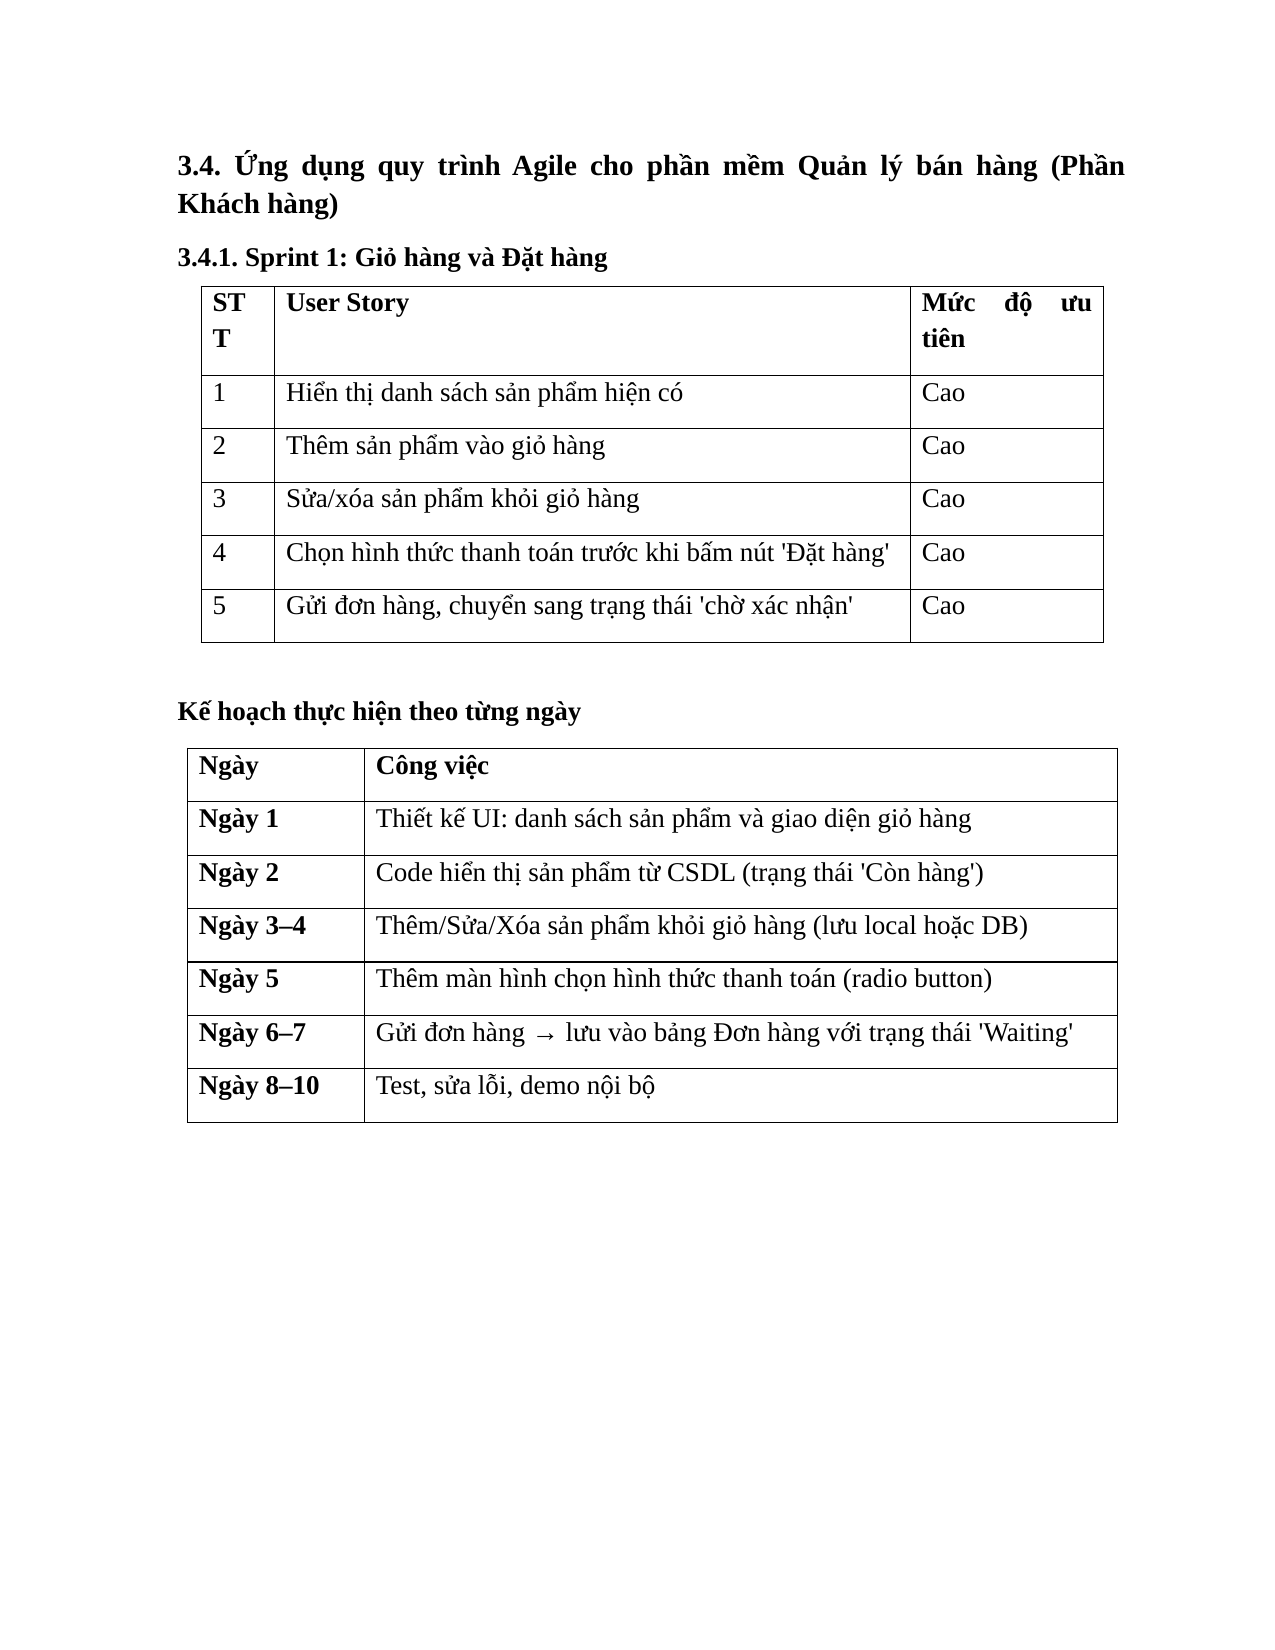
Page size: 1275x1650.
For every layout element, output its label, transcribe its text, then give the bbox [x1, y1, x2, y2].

subtitle 3.4. Ứng dụng quy trình Agile cho phần mềm Quản lý bán hàng (Phần Khách hàng) [177, 148, 1127, 220]
table_cell 2 [202, 429, 274, 482]
table_header Công việc [365, 749, 1117, 801]
table_cell Gửi đơn hàng, chuyển sang trạng thái 'chờ xác nhận' [275, 590, 910, 642]
table_cell 1 [202, 376, 274, 428]
table_cell Gửi đơn hàng → lưu vào bảng Đơn hàng với trạng thái 'Waiting' [365, 1016, 1117, 1068]
table_cell Cao [911, 590, 1103, 642]
table_cell Thiết kế UI: danh sách sản phẩm và giao diện giỏ hàng [365, 802, 1117, 854]
table_cell Ngày 2 [188, 856, 364, 908]
table_cell Ngày 8–10 [188, 1069, 364, 1122]
table_cell 4 [202, 536, 274, 588]
table_cell Thêm/Sửa/Xóa sản phẩm khỏi giỏ hàng (lưu local hoặc DB) [365, 909, 1117, 961]
table_cell Ngày 6–7 [188, 1016, 364, 1068]
table_header STT [202, 287, 274, 375]
table_cell 5 [202, 590, 274, 642]
table_cell Thêm sản phẩm vào giỏ hàng [275, 429, 910, 482]
table_header Ngày [188, 749, 364, 801]
table_cell Cao [911, 429, 1103, 482]
table_cell Cao [911, 376, 1103, 428]
table_cell Hiển thị danh sách sản phẩm hiện có [275, 376, 910, 428]
table_cell Sửa/xóa sản phẩm khỏi giỏ hàng [275, 483, 910, 535]
table_header User Story [275, 287, 910, 375]
table_cell Cao [911, 536, 1103, 588]
table_cell Ngày 1 [188, 802, 364, 854]
table_cell Chọn hình thức thanh toán trước khi bấm nút 'Đặt hàng' [275, 536, 910, 588]
table_cell 3 [202, 483, 274, 535]
text Kế hoạch thực hiện theo từng ngày [177, 695, 1127, 726]
table_cell Ngày 3–4 [188, 909, 364, 961]
table_cell Cao [911, 483, 1103, 535]
table_cell Code hiển thị sản phẩm từ CSDL (trạng thái 'Còn hàng') [365, 856, 1117, 908]
table_cell Ngày 5 [188, 963, 364, 1015]
subtitle 3.4.1. Sprint 1: Giỏ hàng và Đặt hàng [177, 241, 1127, 273]
table_cell Thêm màn hình chọn hình thức thanh toán (radio button) [365, 963, 1117, 1015]
table_cell Test, sửa lỗi, demo nội bộ [365, 1069, 1117, 1122]
table_header Mức độ ưu tiên [911, 287, 1103, 375]
